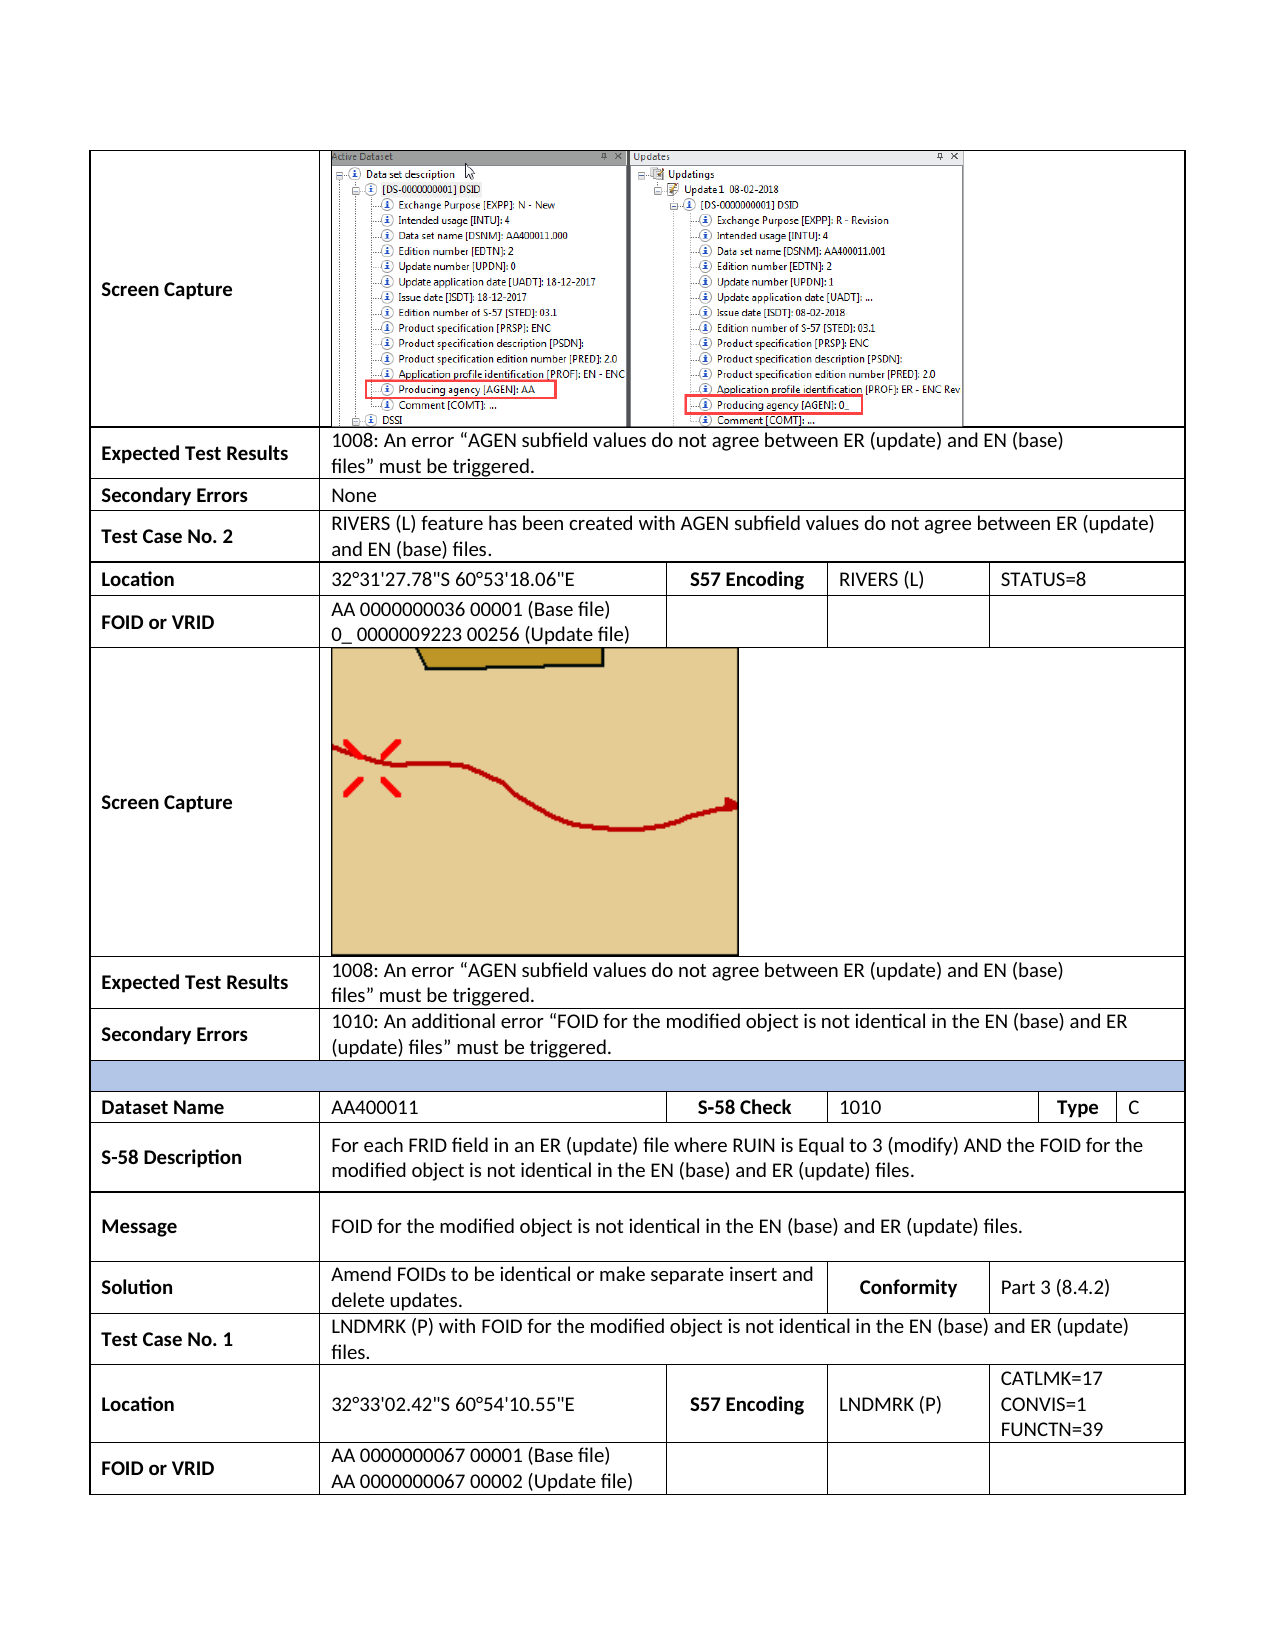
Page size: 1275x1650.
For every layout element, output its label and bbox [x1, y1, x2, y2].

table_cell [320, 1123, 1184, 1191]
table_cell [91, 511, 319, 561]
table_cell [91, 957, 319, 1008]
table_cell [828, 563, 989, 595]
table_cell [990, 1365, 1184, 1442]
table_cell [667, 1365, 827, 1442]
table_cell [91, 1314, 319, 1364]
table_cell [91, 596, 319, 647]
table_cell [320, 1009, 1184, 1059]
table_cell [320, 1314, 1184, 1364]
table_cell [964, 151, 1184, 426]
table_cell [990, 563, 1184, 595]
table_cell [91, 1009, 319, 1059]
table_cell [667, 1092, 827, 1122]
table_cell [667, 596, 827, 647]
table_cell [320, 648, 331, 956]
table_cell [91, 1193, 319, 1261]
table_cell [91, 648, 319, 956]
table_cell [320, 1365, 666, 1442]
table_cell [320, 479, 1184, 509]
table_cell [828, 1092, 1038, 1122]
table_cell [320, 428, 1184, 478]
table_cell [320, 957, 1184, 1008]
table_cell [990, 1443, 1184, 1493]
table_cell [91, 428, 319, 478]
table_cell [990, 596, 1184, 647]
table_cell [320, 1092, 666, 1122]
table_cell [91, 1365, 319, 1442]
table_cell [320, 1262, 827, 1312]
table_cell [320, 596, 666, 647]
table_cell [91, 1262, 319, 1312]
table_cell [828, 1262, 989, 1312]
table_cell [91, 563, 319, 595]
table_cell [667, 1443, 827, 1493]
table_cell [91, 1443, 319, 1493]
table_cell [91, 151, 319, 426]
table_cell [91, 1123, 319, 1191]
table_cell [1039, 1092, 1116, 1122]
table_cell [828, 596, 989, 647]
picture [331, 648, 739, 956]
picture [331, 151, 964, 427]
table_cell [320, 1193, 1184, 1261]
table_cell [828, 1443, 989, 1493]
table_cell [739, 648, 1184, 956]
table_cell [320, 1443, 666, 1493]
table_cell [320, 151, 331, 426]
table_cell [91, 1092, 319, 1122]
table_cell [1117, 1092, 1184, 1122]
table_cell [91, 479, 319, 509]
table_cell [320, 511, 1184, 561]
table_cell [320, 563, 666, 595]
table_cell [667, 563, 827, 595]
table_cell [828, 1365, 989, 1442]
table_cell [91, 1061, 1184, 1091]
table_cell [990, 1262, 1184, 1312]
